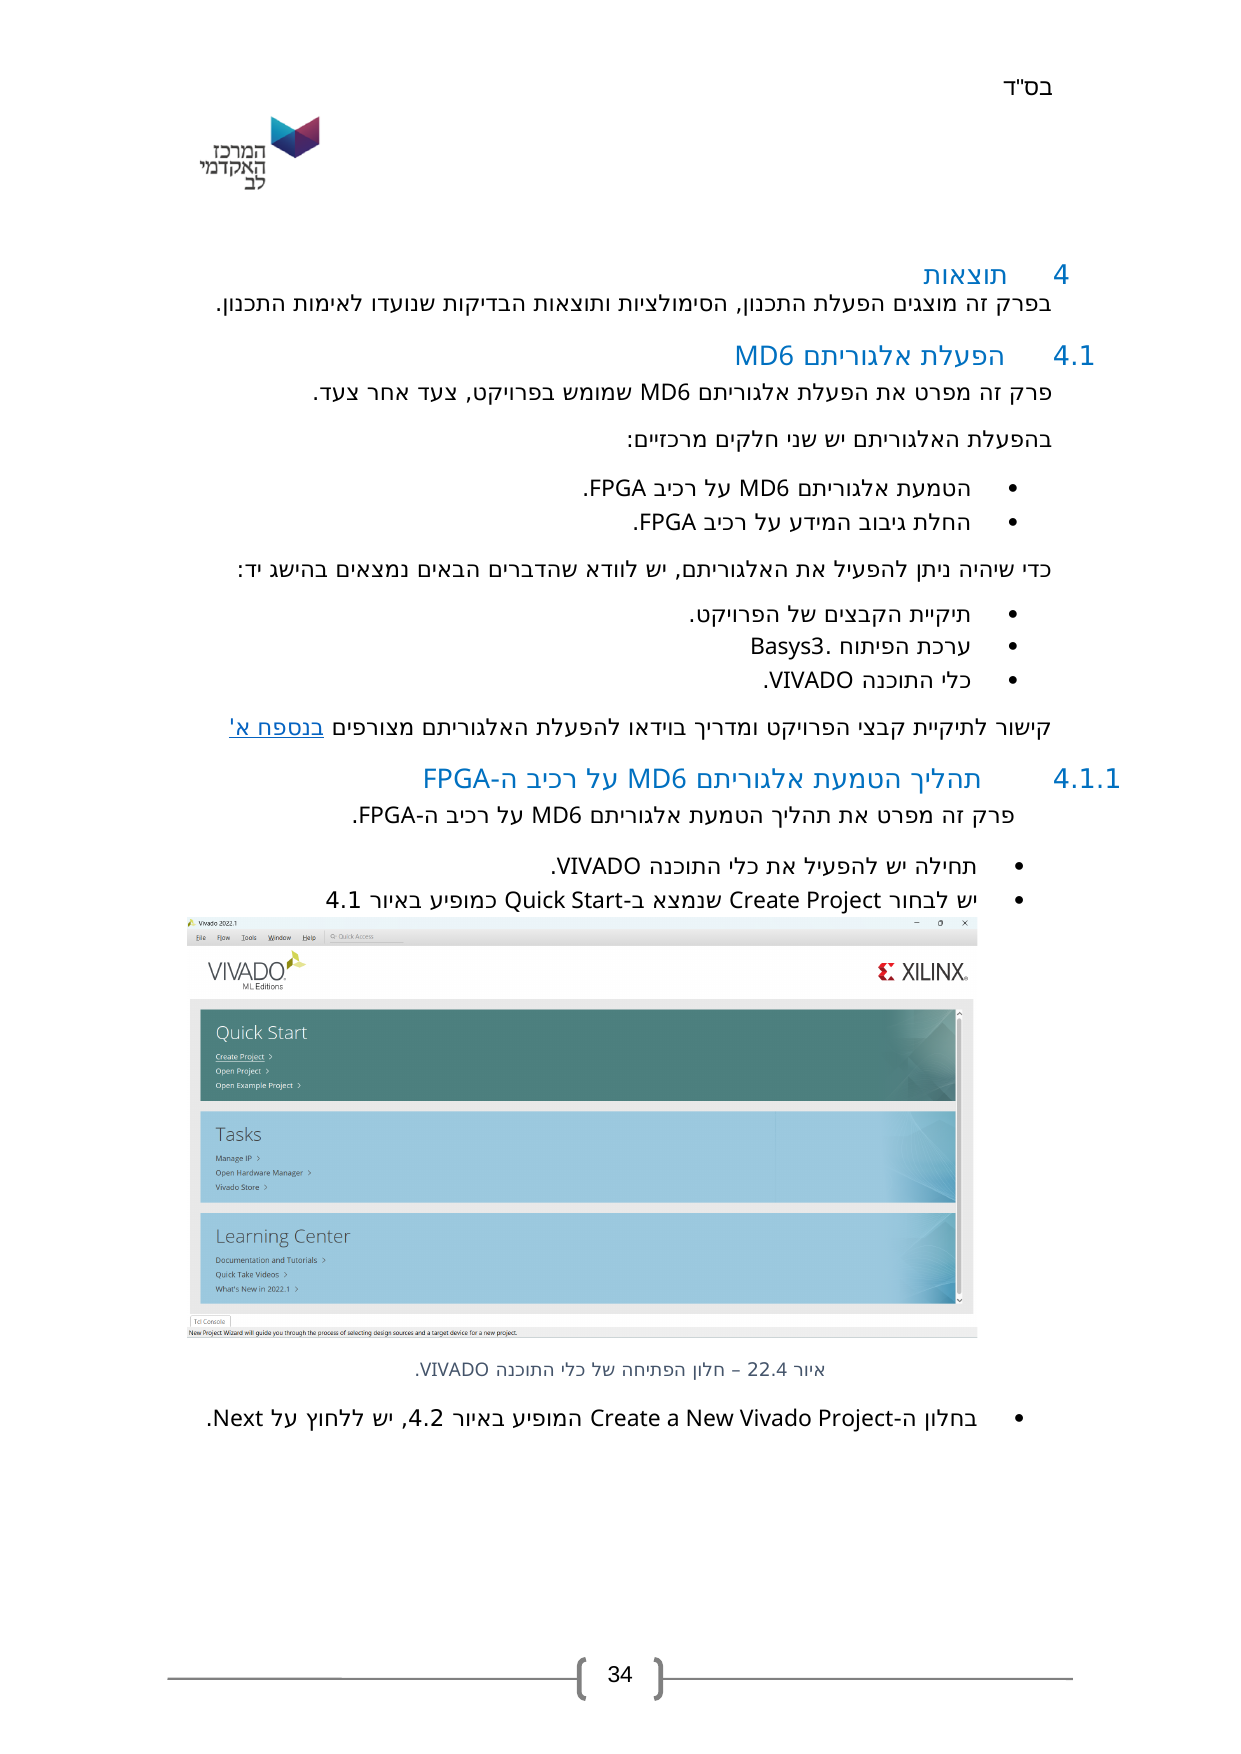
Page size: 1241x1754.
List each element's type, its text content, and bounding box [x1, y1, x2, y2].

list ערכת הפיתוח .Basys3 [187, 630, 1009, 661]
text בפרק זה מוצגים הפעלת התכנון, הסימולציות ותוצאות הבדיקות שנועדו לאימות התכנון. [187, 291, 1053, 317]
list החלת גיבוב המידע על רכיב FPGA. [187, 505, 1009, 537]
list תחילה יש להפעיל את כלי התוכנה VIVADO. [187, 850, 1015, 881]
picture [187, 917, 978, 1338]
text פרק זה מפרט את תהליך הטמעת אלגוריתם MD6 על רכיב ה-FPGA. [187, 799, 1053, 831]
list יש לבחור Create Project שנמצא ב-Quick Start כמופיע באיור 4.1 [187, 883, 1015, 915]
list בחלון ה-Create a New Vivado Project המופיע באיור 4.2, יש ללחוץ על Next. [187, 1402, 1015, 1434]
text כדי שיהיה ניתן להפעיל את האלגוריתם, יש לוודא שהדברים הבאים נמצאים בהישג יד: [187, 556, 1053, 582]
subtitle תהליך הטמעת אלגוריתם MD6 על רכיב ה-FPGA [187, 759, 1053, 796]
text פרק זה מפרט את הפעלת אלגוריתם MD6 שמומש בפרויקט, צעד אחר צעד. [187, 376, 1053, 407]
text בהפעלת האלגוריתם יש שני חלקים מרכזיים: [187, 426, 1053, 453]
subtitle תוצאות [187, 259, 1053, 291]
text קישור לתיקיית קבצי הפרויקט ומדריך בוידאו להפעלת האלגוריתם מצורפים בנספח א' [187, 714, 1053, 741]
list הטמעת אלגוריתם MD6 על רכיב FPGA. [187, 472, 1009, 503]
list כלי התוכנה VIVADO. [187, 664, 1009, 695]
subtitle הפעלת אלגוריתם MD6 [187, 336, 1053, 373]
list תיקיית הקבצים של הפרויקט. [187, 601, 1009, 628]
